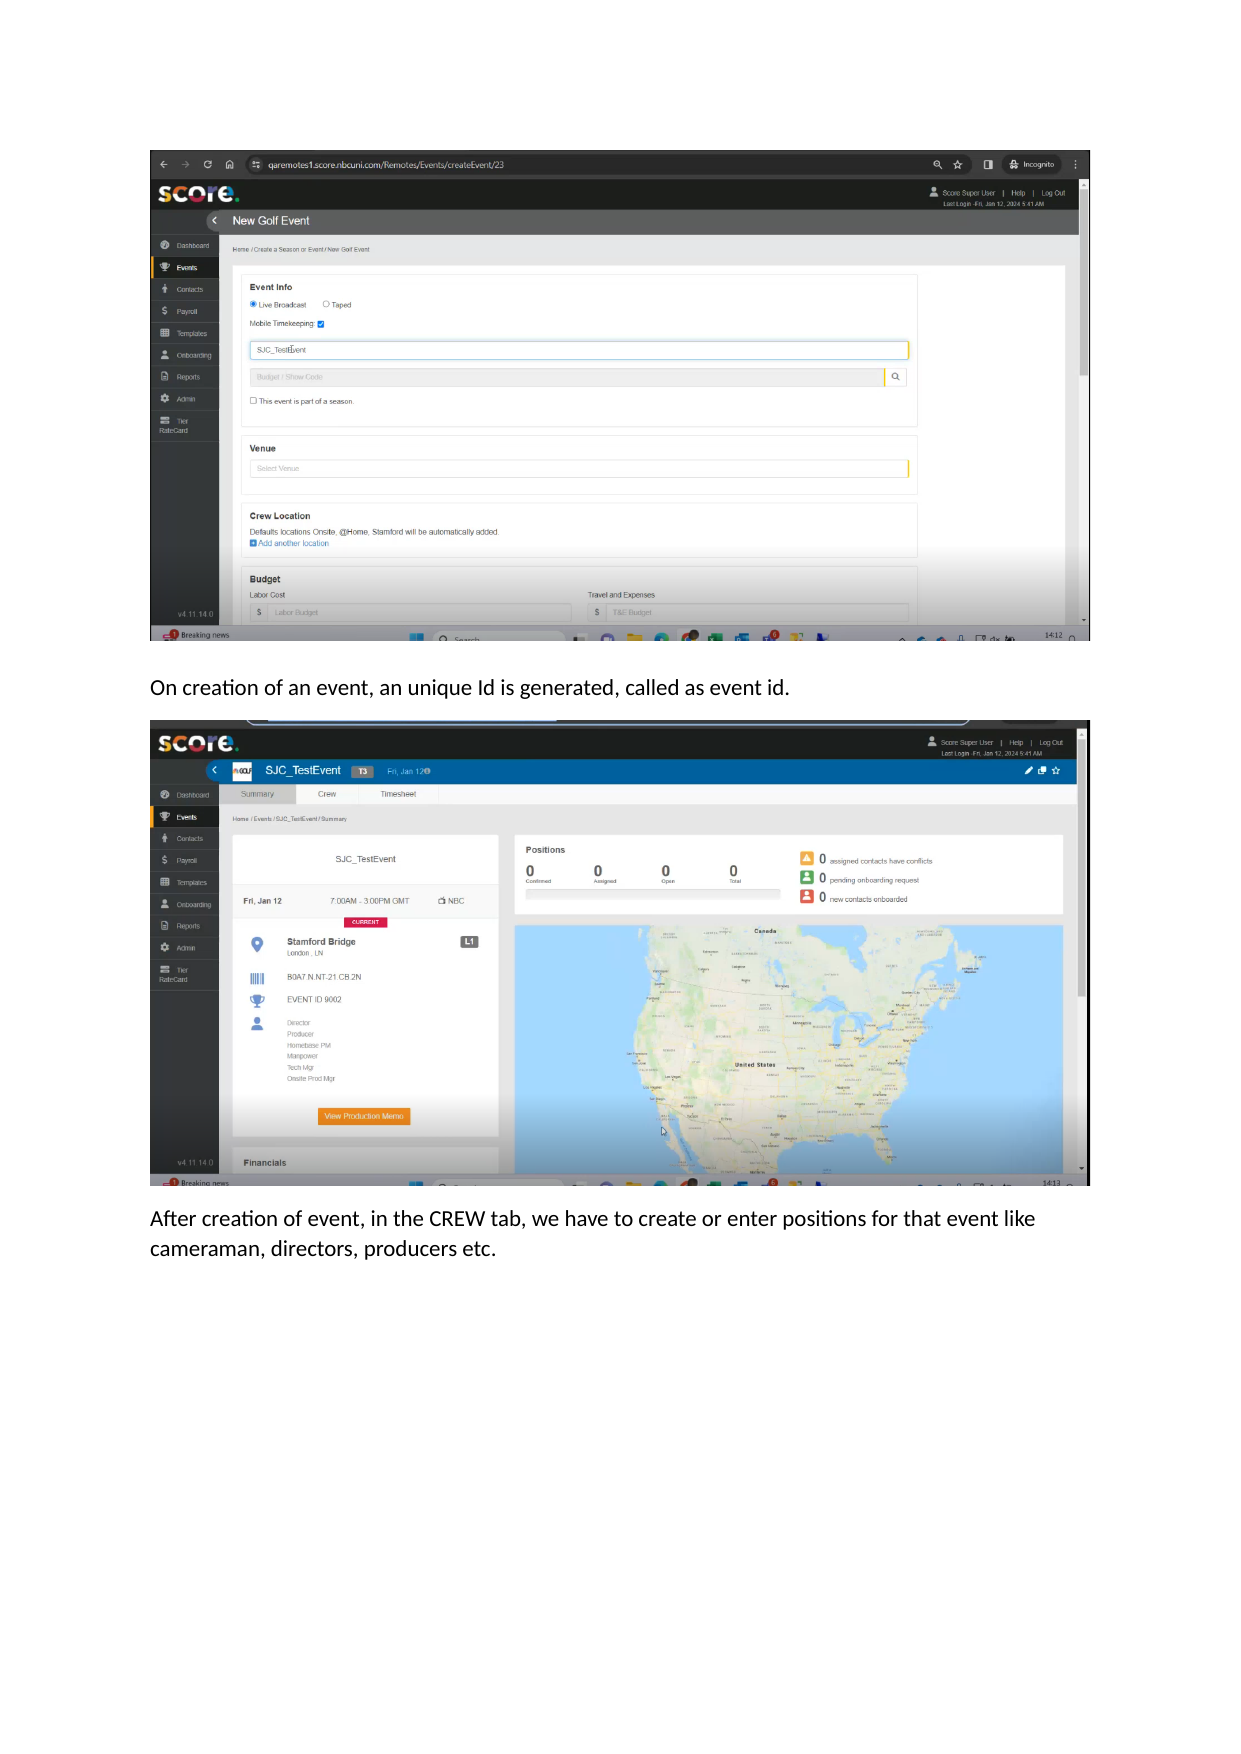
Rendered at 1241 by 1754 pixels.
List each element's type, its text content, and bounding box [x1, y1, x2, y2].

picture [150, 720, 1091, 1186]
text After creation of event, in the CREW tab, we have to create or enter positions for that event like cameraman, directors, producers etc. [150, 1204, 1090, 1262]
picture [150, 150, 1091, 641]
text On creation of an event, an unique Id is generated, called as event id. [150, 641, 1090, 701]
